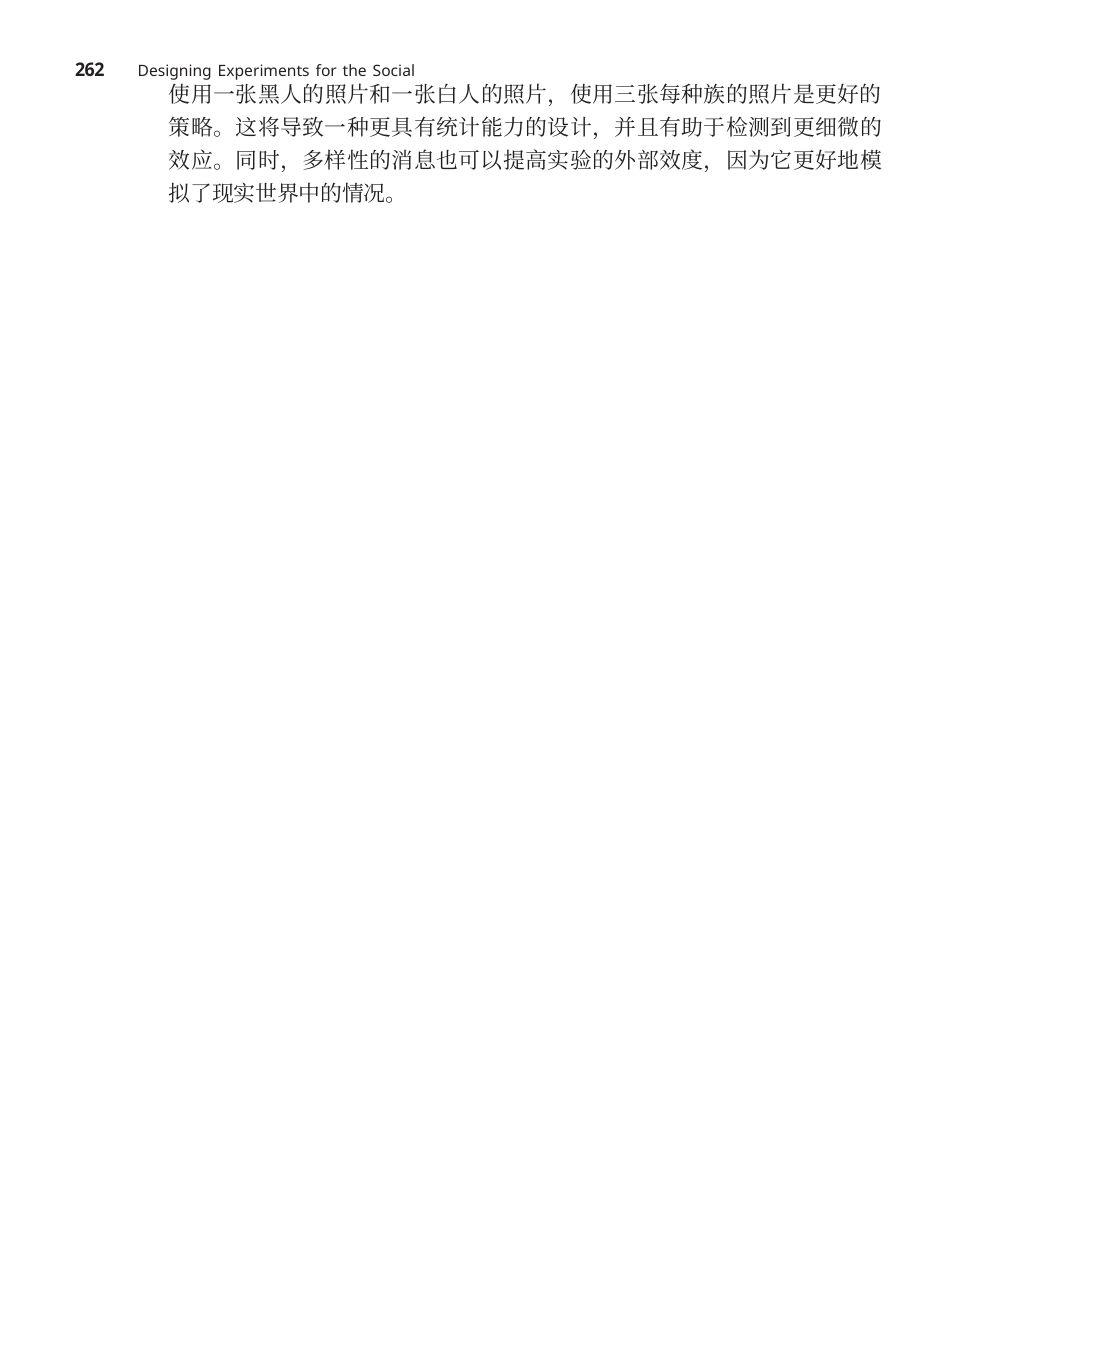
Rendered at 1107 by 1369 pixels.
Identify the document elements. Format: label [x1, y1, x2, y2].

text [169, 77, 882, 208]
